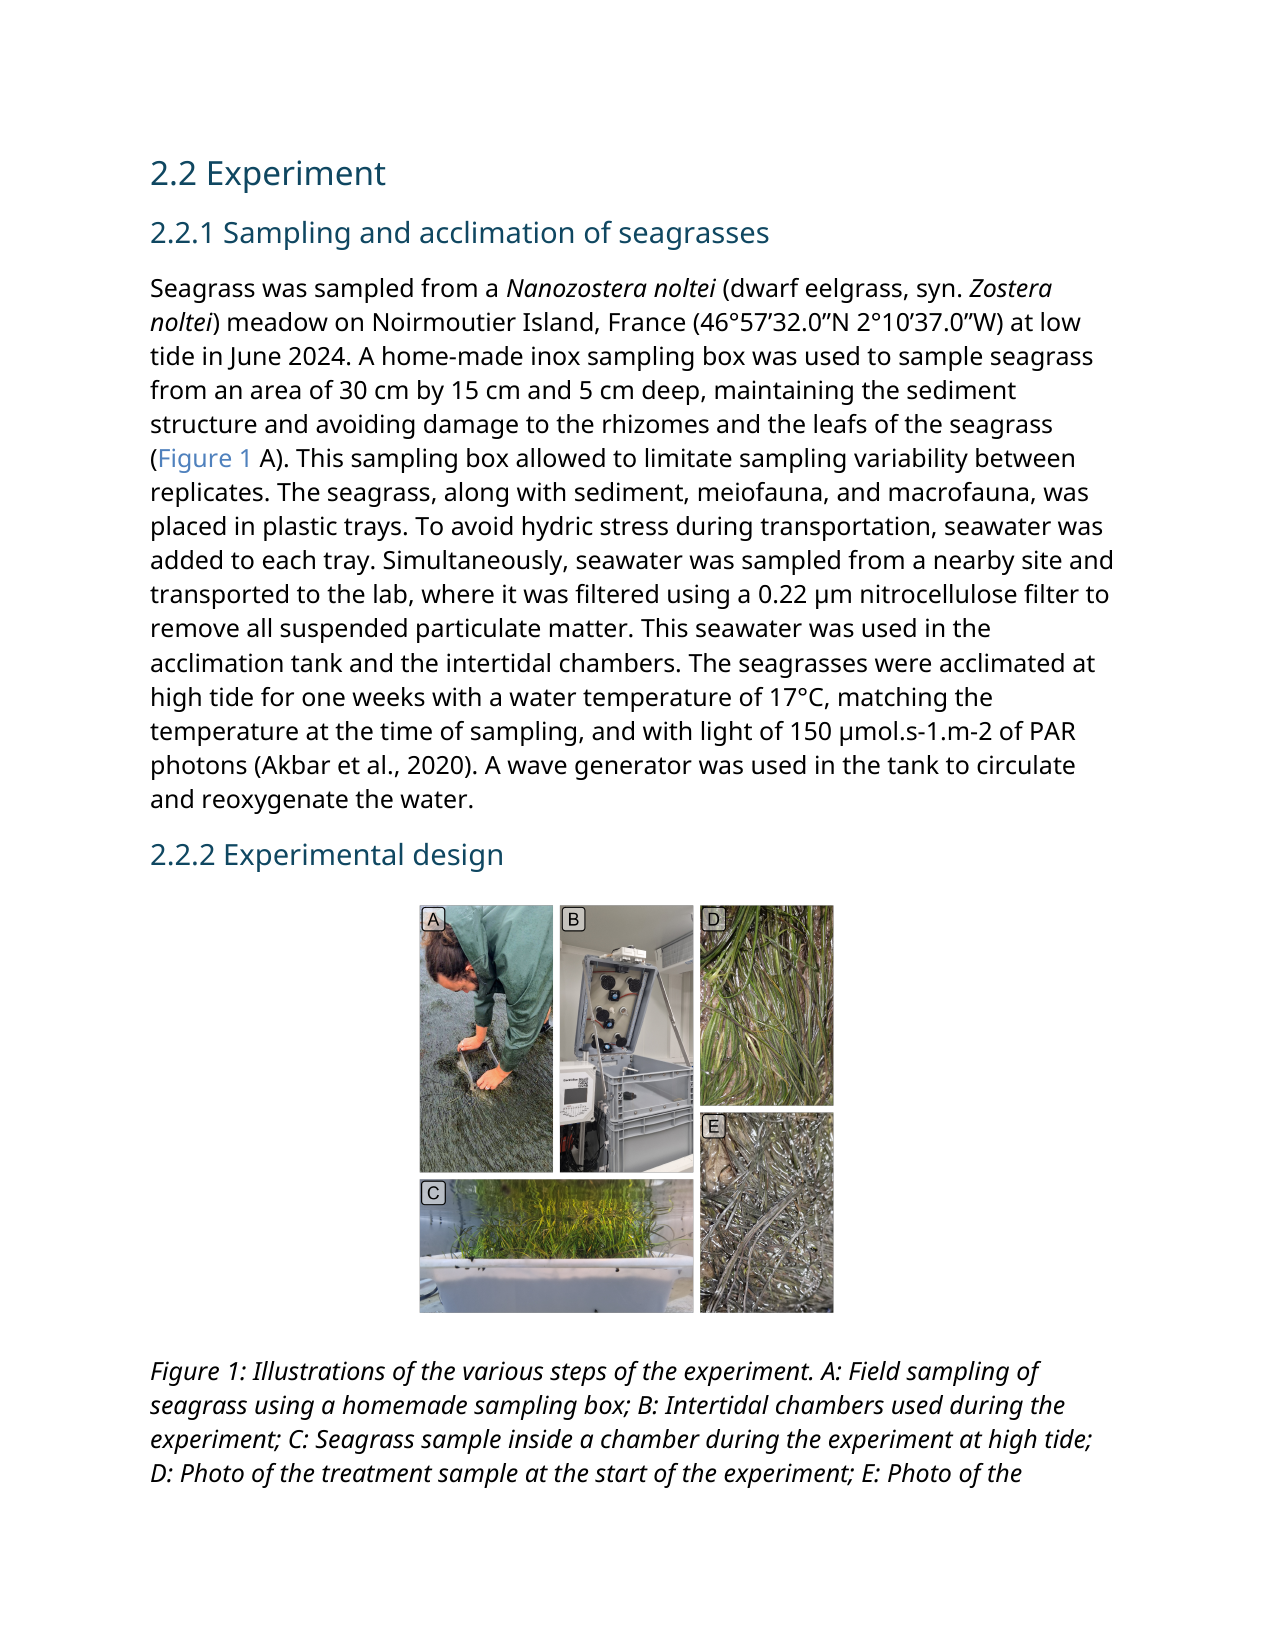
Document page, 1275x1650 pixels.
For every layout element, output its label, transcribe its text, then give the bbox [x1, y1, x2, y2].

picture [399, 886, 854, 1333]
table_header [139, 882, 1114, 1490]
subtitle 2.2.1 Sampling and acclimation of seagrasses [150, 212, 1125, 252]
subtitle 2.2 Experiment [150, 150, 1125, 195]
subtitle 2.2.2 Experimental design [150, 834, 1125, 874]
text Seagrass was sampled from a Nanozostera noltei (dwarf eelgrass, syn. Zostera noltei) meadow on Noirmoutier Island, France (46°57’32.0”N 2°10’37.0”W) at low tide in June 2024. A home-made inox sampling box was used to sample seagrass from an area of 30 cm by 15 cm and 5 cm deep, maintaining the sediment structure and avoiding damage to the rhizomes and the leafs of the seagrass (Figure 1 A). This sampling box allowed to limitate sampling variability between replicates. The seagrass, along with sediment, meiofauna, and macrofauna, was placed in plastic trays. To avoid hydric stress during transportation, seawater was added to each tray. Simultaneously, seawater was sampled from a nearby site and transported to the lab, where it was filtered using a 0.22 µm nitrocellulose filter to remove all suspended particulate matter. This seawater was used in the acclimation tank and the intertidal chambers. The seagrasses were acclimated at high tide for one weeks with a water temperature of 17°C, matching the temperature at the time of sampling, and with light of 150 µmol.s-1.m-2 of PAR photons (Akbar et al., 2020). A wave generator was used in the tank to circulate and reoxygenate the water. [150, 271, 1125, 816]
